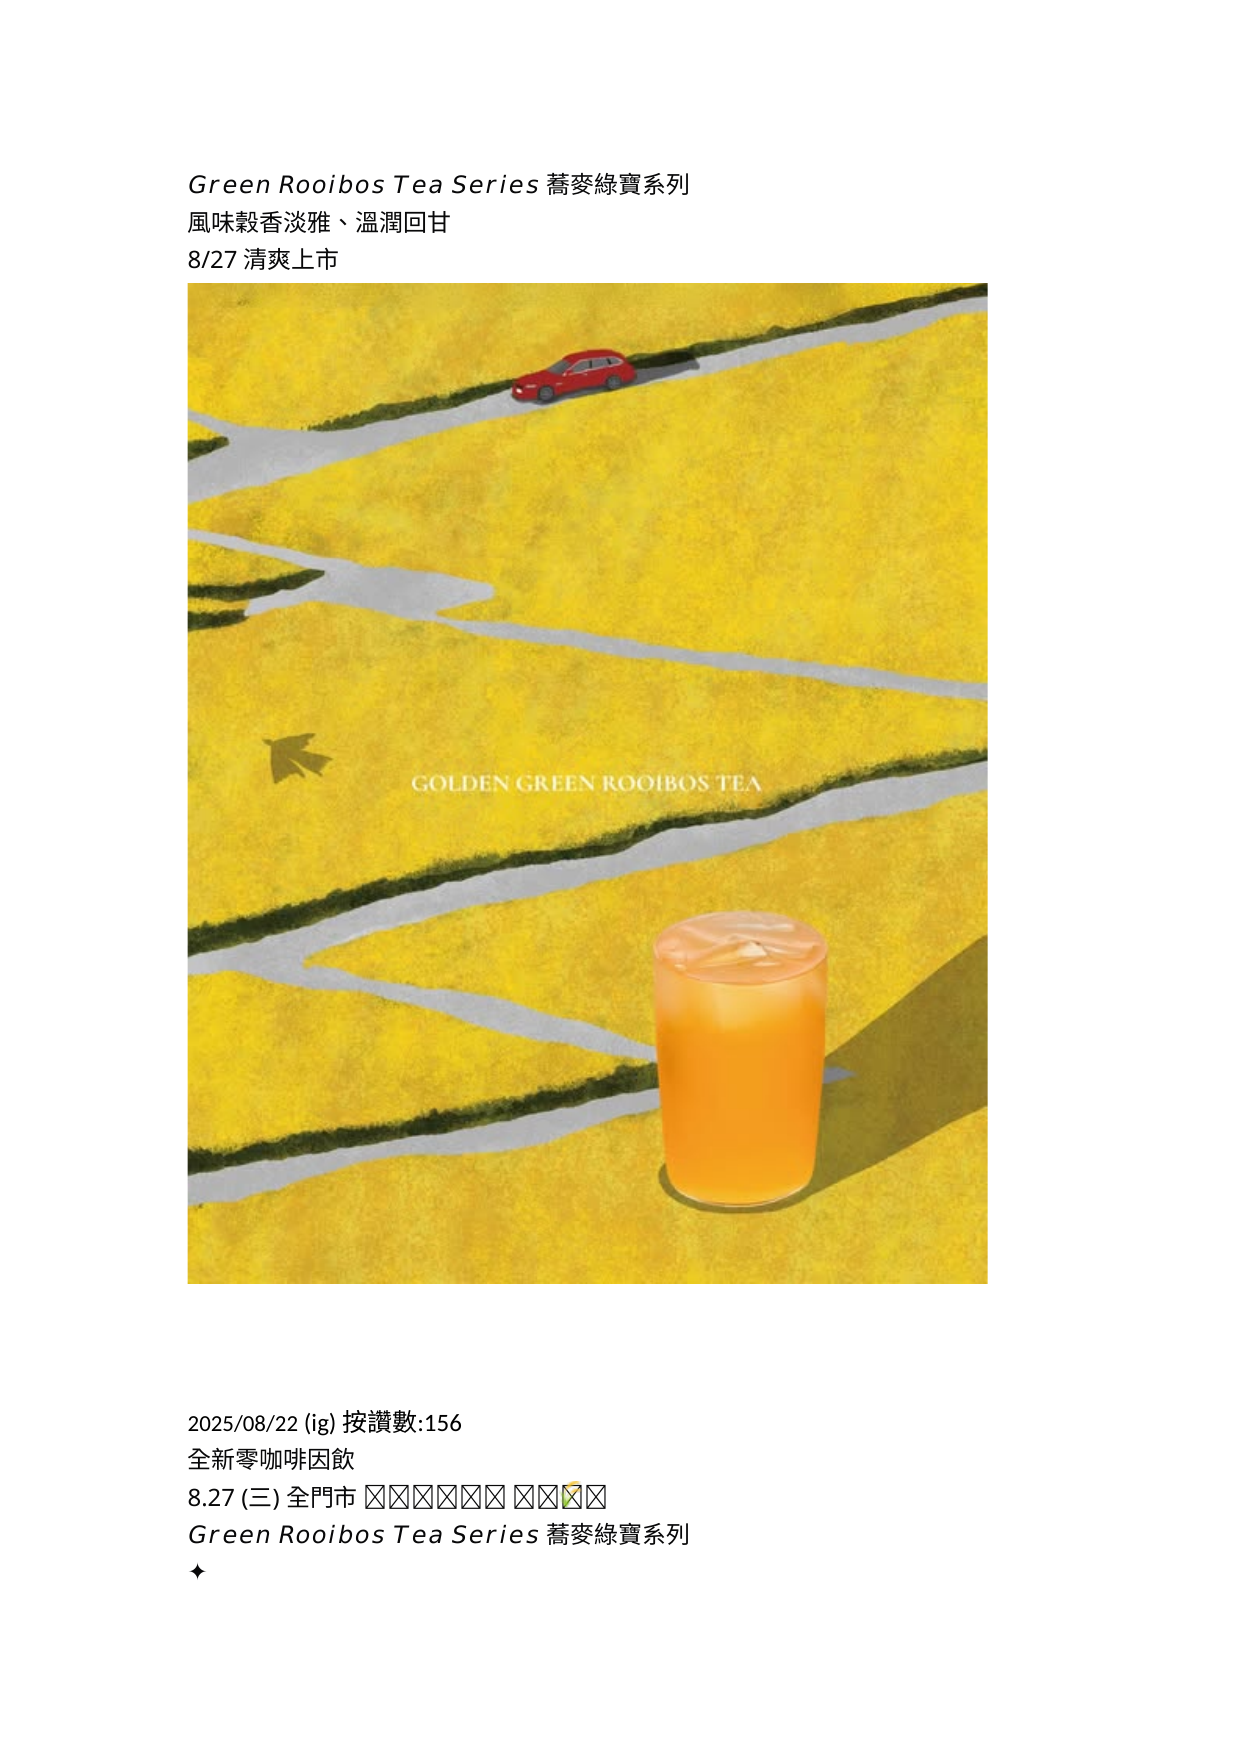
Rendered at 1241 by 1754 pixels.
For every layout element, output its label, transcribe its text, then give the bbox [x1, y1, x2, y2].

text 𝘎𝘳𝘦𝘦𝘯 𝘙𝘰𝘰𝘪𝘣𝘰𝘴 𝘛𝘦𝘢 𝘚𝘦𝘳𝘪𝘦𝘴 蕎麥綠寶系列 [187, 164, 1053, 202]
picture [187, 283, 988, 1284]
text 風味穀香淡雅、溫潤回甘 [187, 202, 1053, 239]
text 8/27 清爽上市 [187, 239, 1053, 277]
text ✦ [187, 1552, 1053, 1589]
text 8.27 (三) 全門市 𝘤𝘰𝘮𝘪𝘯𝘨 𝘴𝘰𝘰𝘯 [187, 1477, 1053, 1514]
picture [558, 1481, 583, 1507]
text 全新零咖啡因飲 [187, 1439, 1053, 1477]
text 𝘎𝘳𝘦𝘦𝘯 𝘙𝘰𝘰𝘪𝘣𝘰𝘴 𝘛𝘦𝘢 𝘚𝘦𝘳𝘪𝘦𝘴 蕎麥綠寶系列 [187, 1514, 1053, 1552]
text 2025/08/22 (ig) 按讚數:156 [187, 1402, 1053, 1439]
